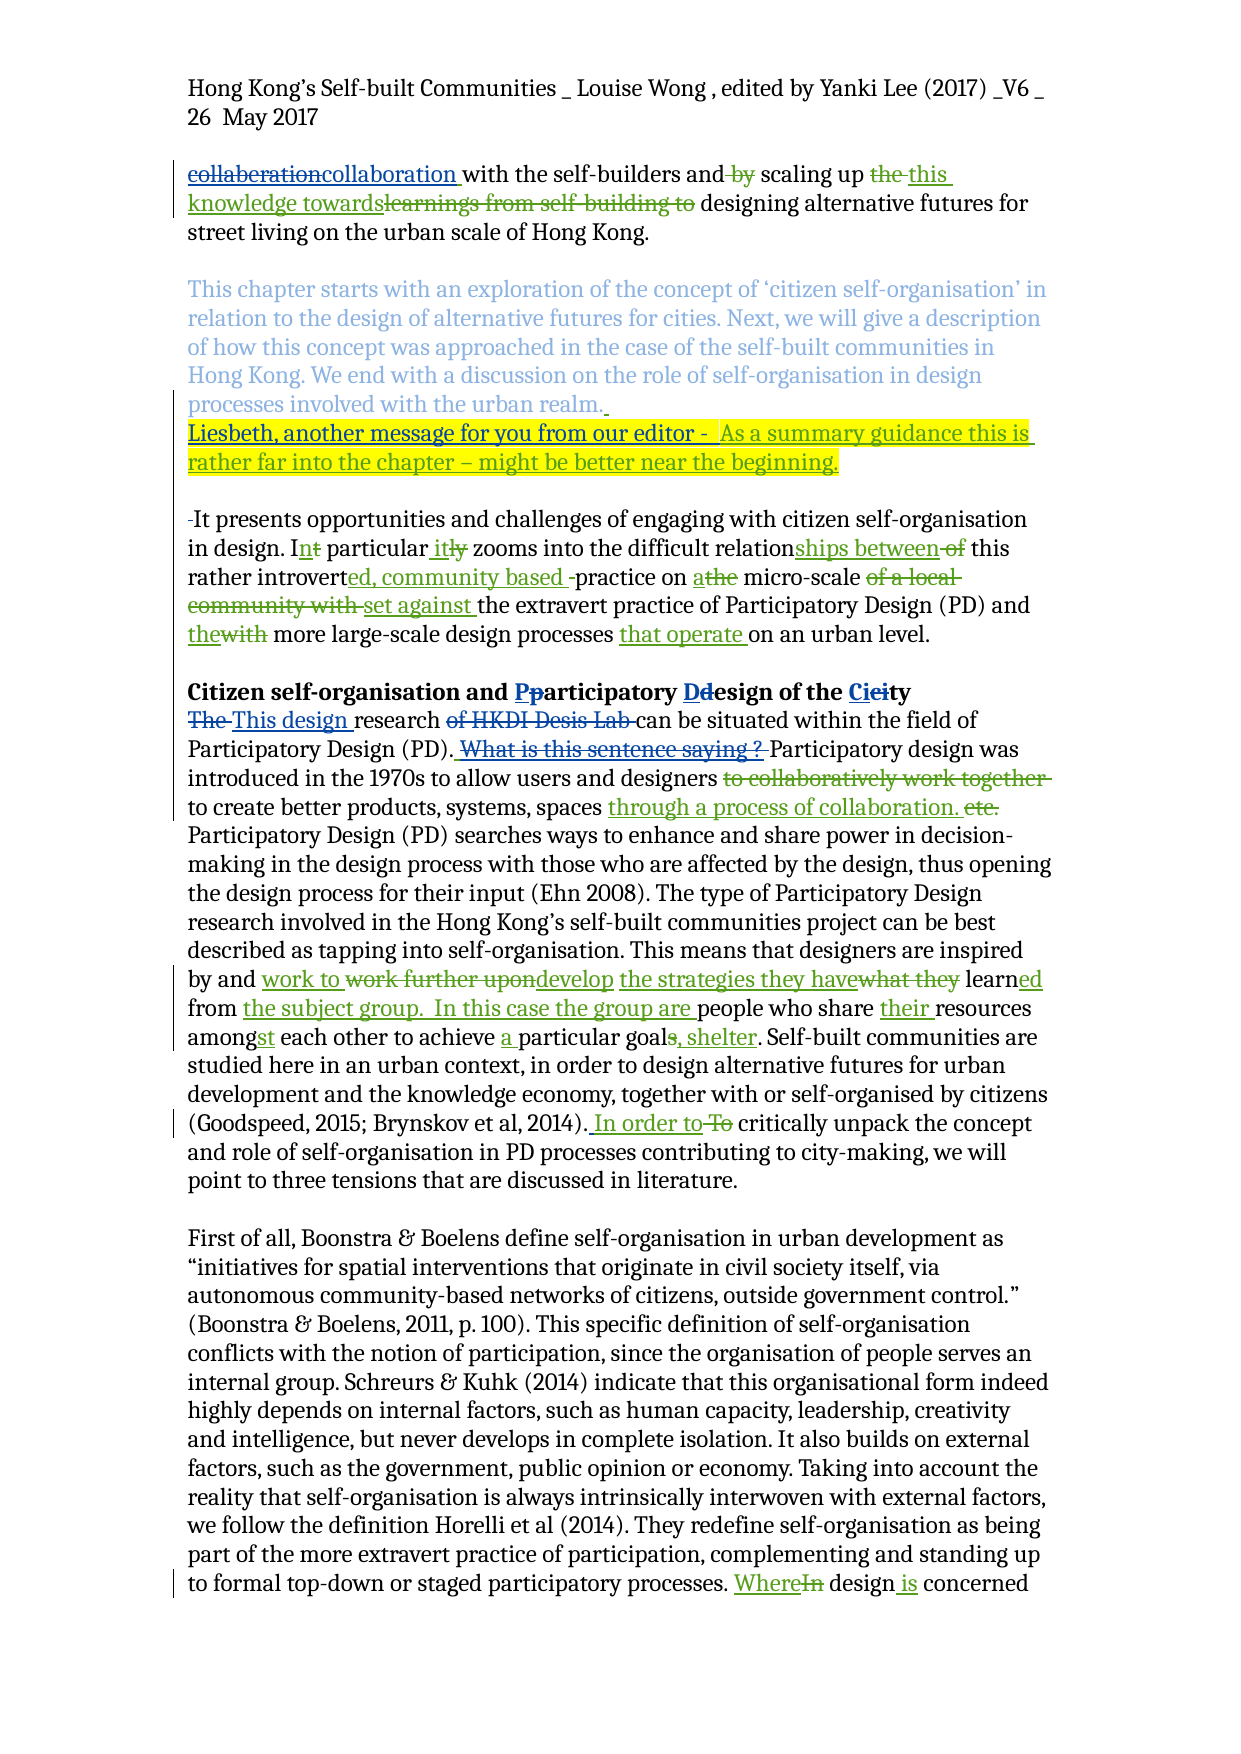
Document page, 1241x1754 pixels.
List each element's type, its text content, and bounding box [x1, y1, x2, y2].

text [187, 1224, 1053, 1597]
text It presents opportunities and challenges of engaging with citizen self-organisation in design. I particular zooms into the difficult relation this rather introvertpractice on micro-scale the extravert practice of Participatory Design (PD) and more large-scale design processes on an urban level. [187, 505, 1053, 649]
text Citizen self-organisation and articipatory esign of the ty [187, 677, 1053, 706]
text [187, 160, 1053, 246]
text research can be situated within the field of Participatory Design (PD).Participatory design was introduced in the 1970s to allow users and designers to create better products, systems, spaces Participatory Design (PD) searches ways to enhance and share power in decision-making in the design process with those who are affected by the design, thus opening the design process for their input (Ehn 2008). The type of Participatory Design research involved in the Hong Kong’s self-built communities project can be best described as tapping into self-organisation. This means that designers are inspired by and learn from people who share resources among each other to achieve particular goal. Self-built communities are studied here in an urban context, in order to design alternative futures for urban development and the knowledge economy, together with or self-organised by citizens (Goodspeed, 2015; Brynskov et al, 2014). critically unpack the concept and role of self-organisation in PD processes contributing to city-making, we will point to three tensions that are discussed in literature. [187, 706, 1053, 1195]
text This chapter starts with an exploration of the concept of ‘citizen self-organisation’ in relation to the design of alternative futures for cities. Next, we will give a description of how this concept was approached in the case of the self-built communities in Hong Kong. We end with a discussion on the role of self-organisation in design processes involved with the urban realm. [187, 275, 1053, 419]
